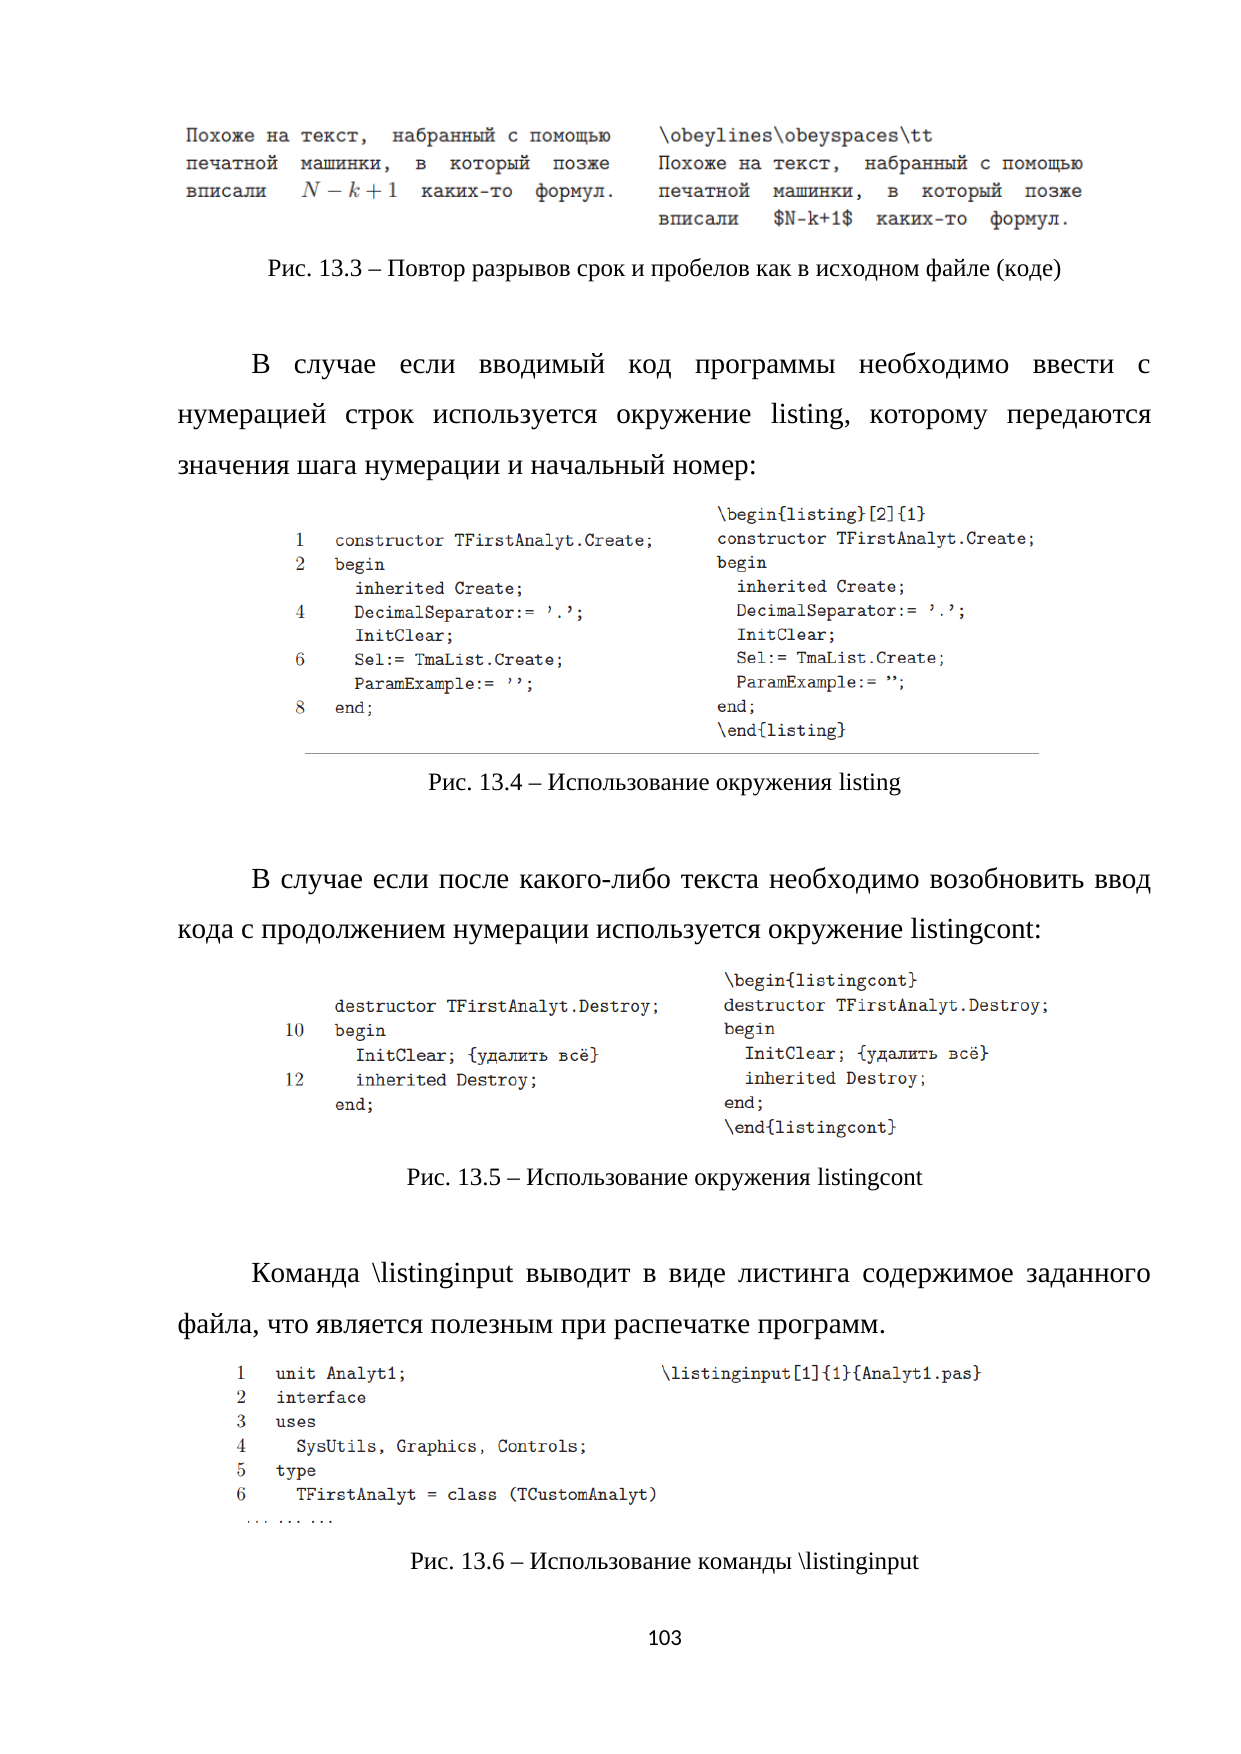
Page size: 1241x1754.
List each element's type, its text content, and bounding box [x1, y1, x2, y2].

text В случае если после какого-либо текста необходимо возобновить ввод кода с продолжением нумерации используется окружение listingcont: [177, 861, 1152, 945]
picture [177, 118, 1152, 239]
text Рис. 13.6 – Использование команды \listinginput [177, 1546, 1152, 1575]
text Команда \listinginput выводит в виде листинга содержимое заданного файла, что является полезным при распечатке программ. [177, 1255, 1152, 1339]
text Рис. 13.3 – Повтор разрывов срок и пробелов как в исходном файле (коде) [177, 253, 1152, 282]
text Рис. 13.5 – Использование окружения listingcont [177, 1162, 1152, 1191]
picture [232, 1356, 1097, 1532]
text Рис. 13.4 – Использование окружения listing [177, 767, 1152, 796]
picture [278, 961, 1051, 1148]
text В случае если вводимый код программы необходимо ввести с нумерацией строк используется окружение listing, которому передаются значения шага нумерации и начальный номер: [177, 346, 1152, 480]
picture [289, 497, 1039, 754]
